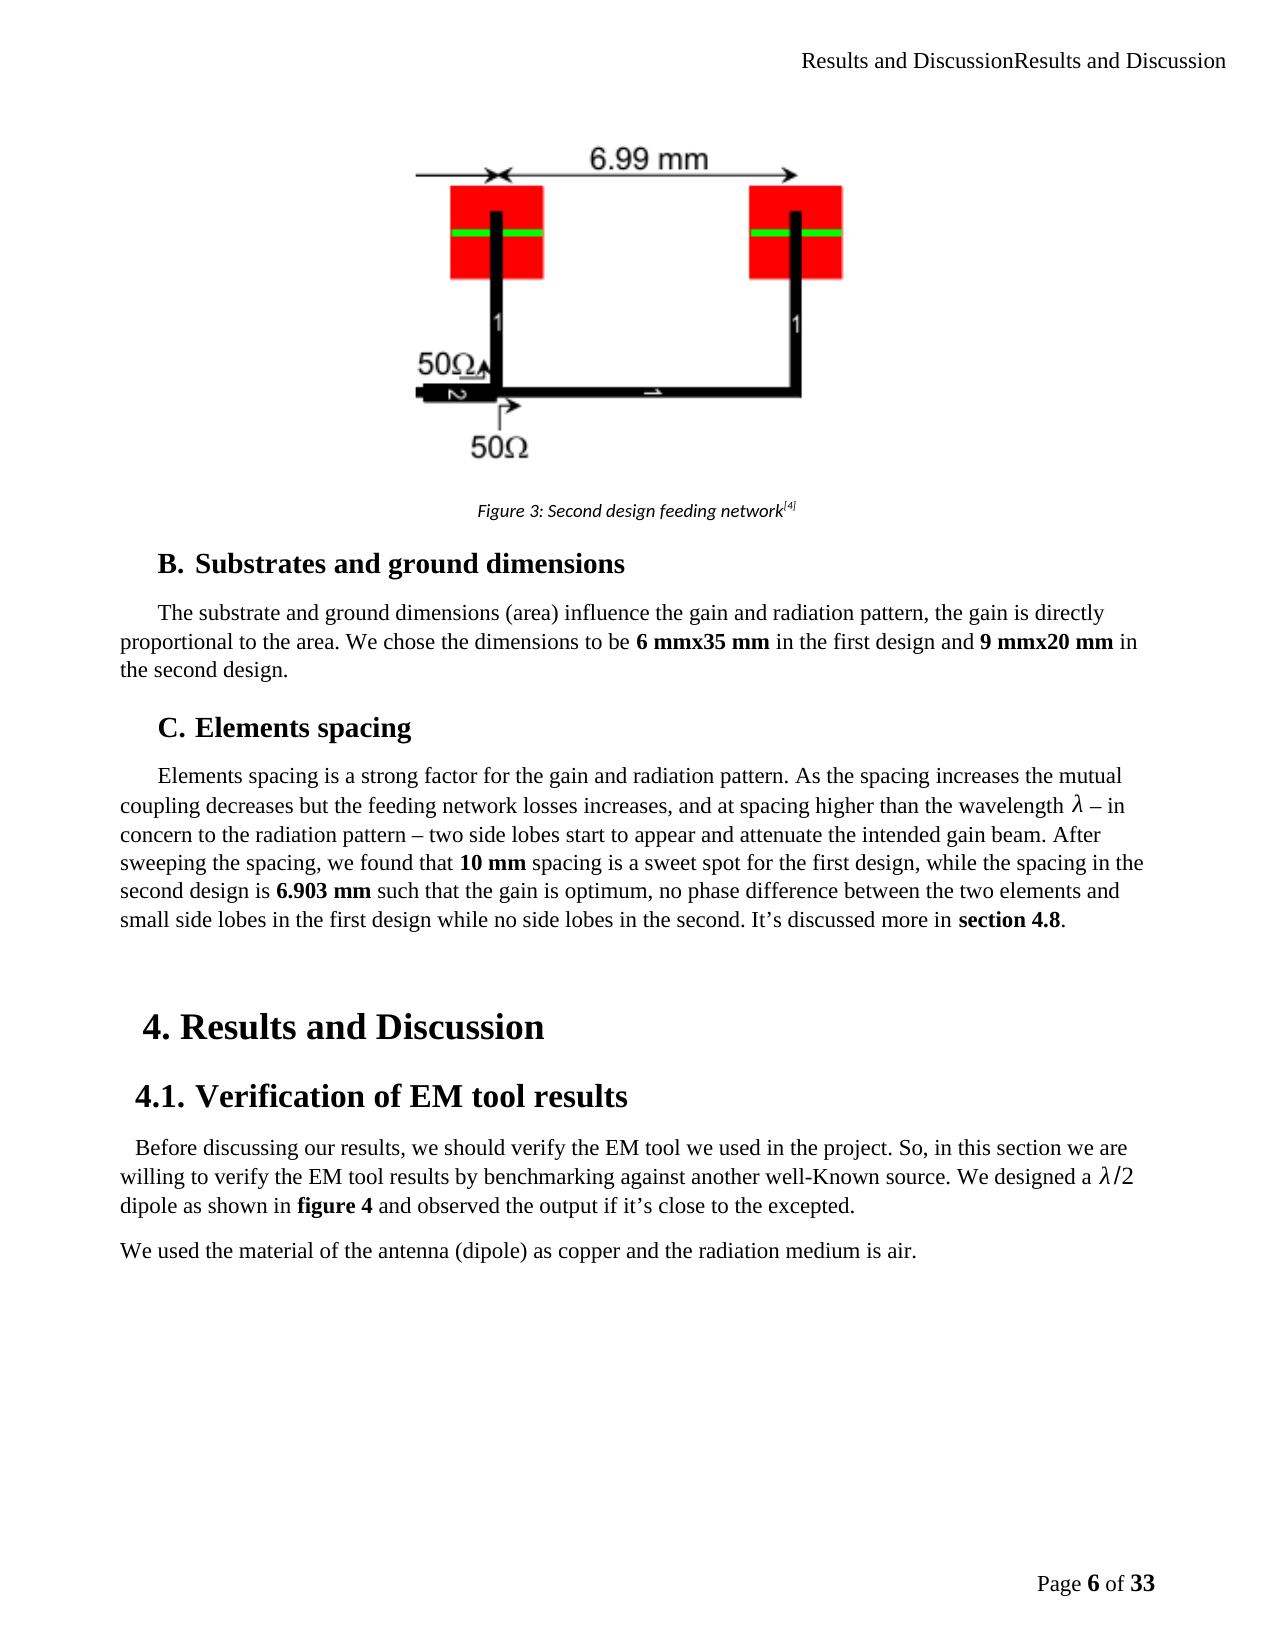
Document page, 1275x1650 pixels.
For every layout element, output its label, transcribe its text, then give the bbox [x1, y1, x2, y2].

text We used the material of the antenna (dipole) as copper and the radiation medium is air. [120, 1237, 1155, 1264]
subtitle Substrates and ground dimensions [157, 547, 1155, 580]
text Figure 3: Second design feeding network[4] [120, 499, 1155, 522]
text Elements spacing is a strong factor for the gain and radiation pattern. As the spacing increases the mutual coupling decreases but the feeding network losses increases, and at spacing higher than the wavelength – in concern to the radiation pattern – two side lobes start to appear and attenuate the intended gain beam. After sweeping the spacing, we found that 10 mm spacing is a sweet spot for the first design, while the spacing in the second design is 6.903 mm such that the gain is optimum, no phase difference between the two elements and small side lobes in the first design while no side lobes in the second. It’s discussed more in section 4.8. [120, 763, 1155, 932]
subtitle Results and Discussion [142, 1004, 1155, 1048]
picture [415, 120, 860, 480]
text The substrate and ground dimensions (area) influence the gain and radiation pattern, the gain is directly proportional to the area. We chose the dimensions to be 6 mmx35 mm in the first design and 9 mmx20 mm in the second design. [120, 599, 1155, 683]
text Before discussing our results, we should verify the EM tool we used in the project. So, in this section we are willing to verify the EM tool results by benchmarking against another well-Known source. We designed a dipole as shown in figure 4 and observed the output if it’s close to the excepted. [120, 1134, 1155, 1219]
subtitle Elements spacing [157, 710, 1155, 743]
subtitle Verification of EM tool results [135, 1076, 1155, 1114]
